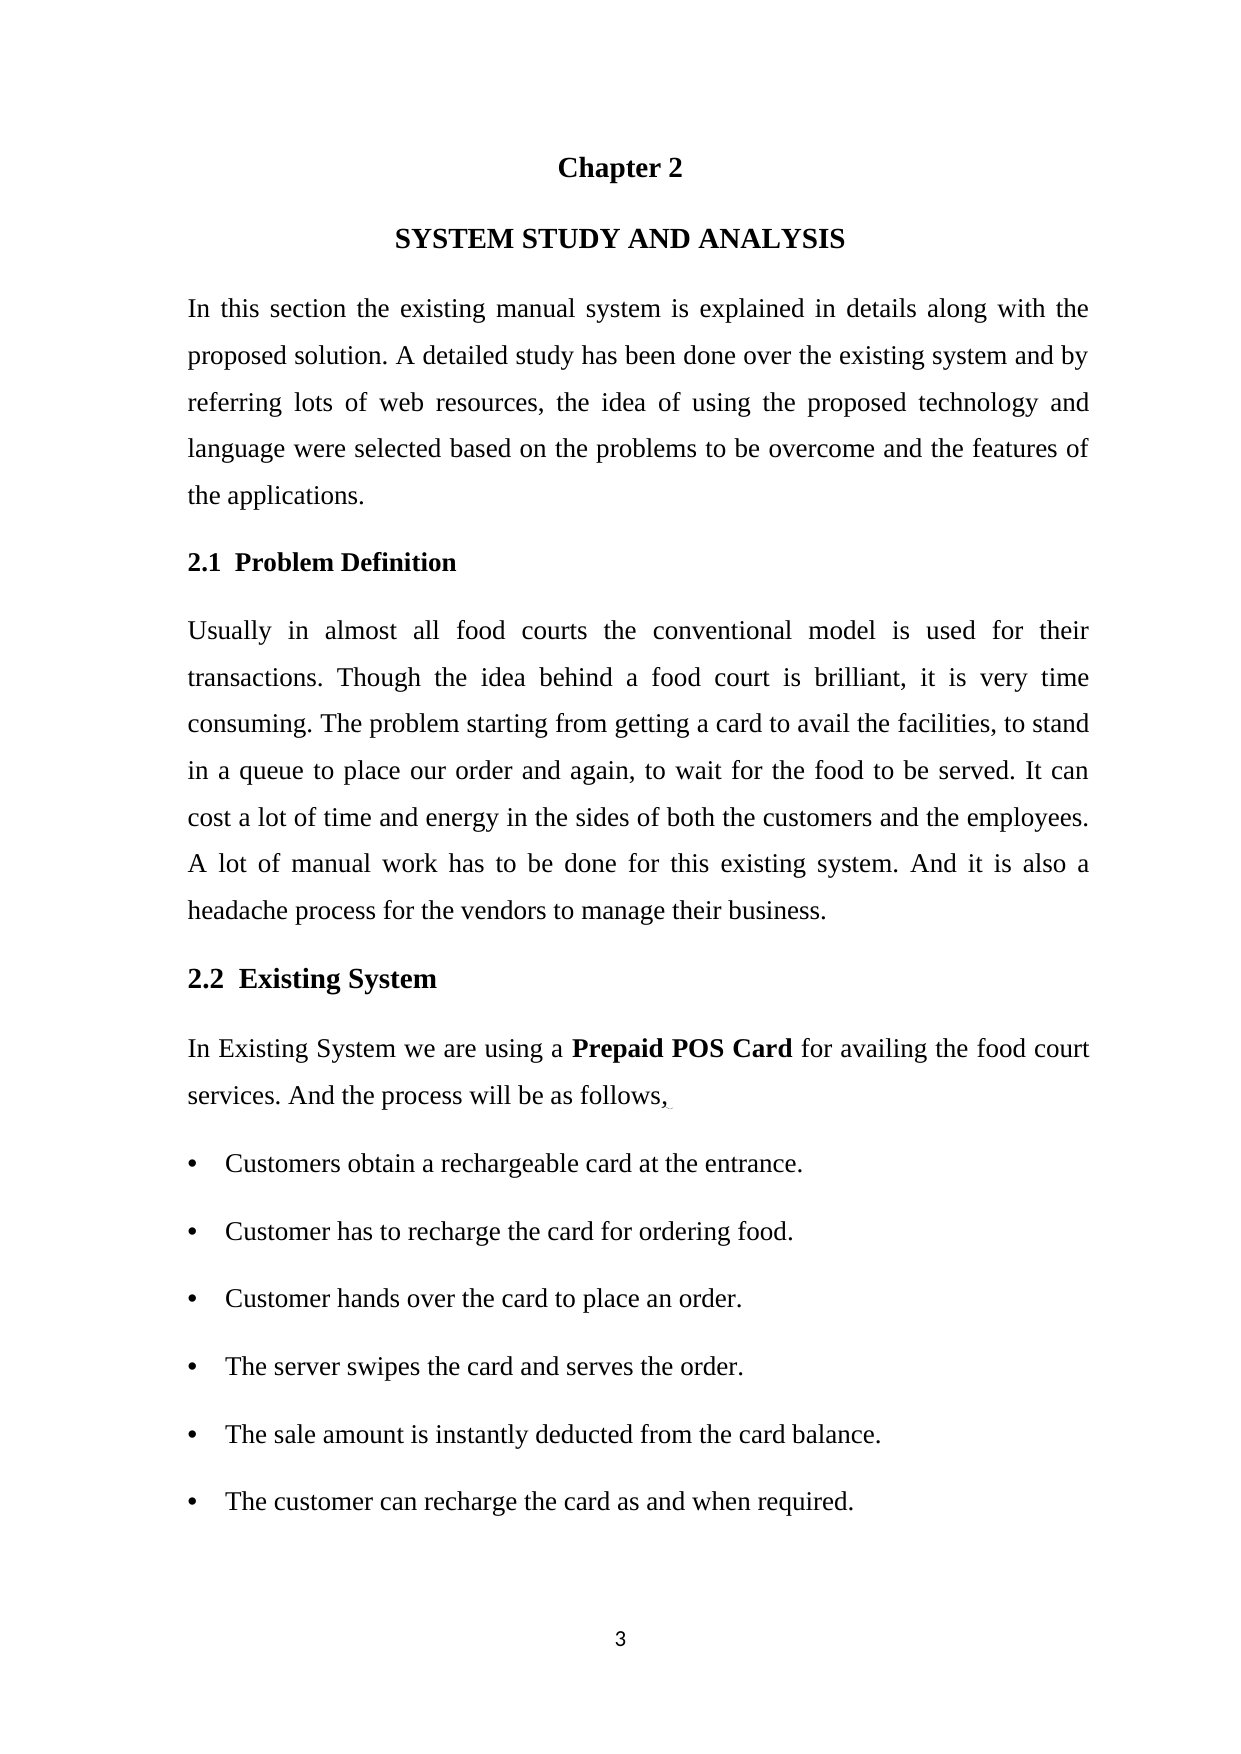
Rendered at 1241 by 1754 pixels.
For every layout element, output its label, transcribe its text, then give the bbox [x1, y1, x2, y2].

text SYSTEM STUDY AND ANALYSIS [150, 221, 1090, 255]
list The sale amount is instantly deducted from the card balance. [187, 1418, 1090, 1449]
text Usually in almost all food courts the conventional model is used for their transactions. Though the idea behind a food court is brilliant, it is very time consuming. The problem starting from getting a card to avail the facilities, to stand in a queue to place our order and again, to wait for the food to be served. It can cost a lot of time and energy in the sides of both the customers and the employees. A lot of manual work has to be done for this existing system. And it is also a headache process for the vendors to manage their business. [187, 614, 1090, 674]
text Usually in almost all food courts the conventional model is used for their transactions. Though the idea behind a food court is brilliant, it is very time consuming. The problem starting from getting a card to avail the facilities, to stand in a queue to place our order and again, to wait for the food to be served. It can cost a lot of time and energy in the sides of both the customers and the employees. A lot of manual work has to be done for this existing system. And it is also a headache process for the vendors to manage their business. [187, 872, 1090, 925]
list Customer has to recharge the card for ordering food. [187, 1214, 1090, 1246]
text Chapter 2 [150, 150, 1090, 183]
text 2.2 Existing System [187, 961, 1090, 995]
list The customer can recharge the card as and when required. [187, 1485, 1090, 1517]
text In this section the existing manual system is explained in details along with the proposed solution. A detailed study has been done over the existing system and by referring lots of web resources, the idea of using the proposed technology and language were selected based on the problems to be overcome and the features of the applications. [187, 292, 1090, 510]
list Customer hands over the card to place an order. [187, 1282, 1090, 1313]
text In Existing System we are using a Prepaid POS Card for availing the food court services. And the process will be as follows, [187, 1033, 1090, 1110]
text 2.1 Problem Definition [187, 546, 1090, 578]
list Customers obtain a rechargeable card at the entrance. [187, 1147, 1090, 1178]
text Usually in almost all food courts the conventional model is used for their transactions. Though the idea behind a food court is brilliant, it is very time consuming. The problem starting from getting a card to avail the facilities, to stand in a queue to place our order and again, to wait for the food to be served. It can cost a lot of time and energy in the sides of both the customers and the employees. A lot of manual work has to be done for this existing system. And it is also a headache process for the vendors to manage their business. [187, 675, 1090, 871]
list The server swipes the card and serves the order. [187, 1350, 1090, 1381]
